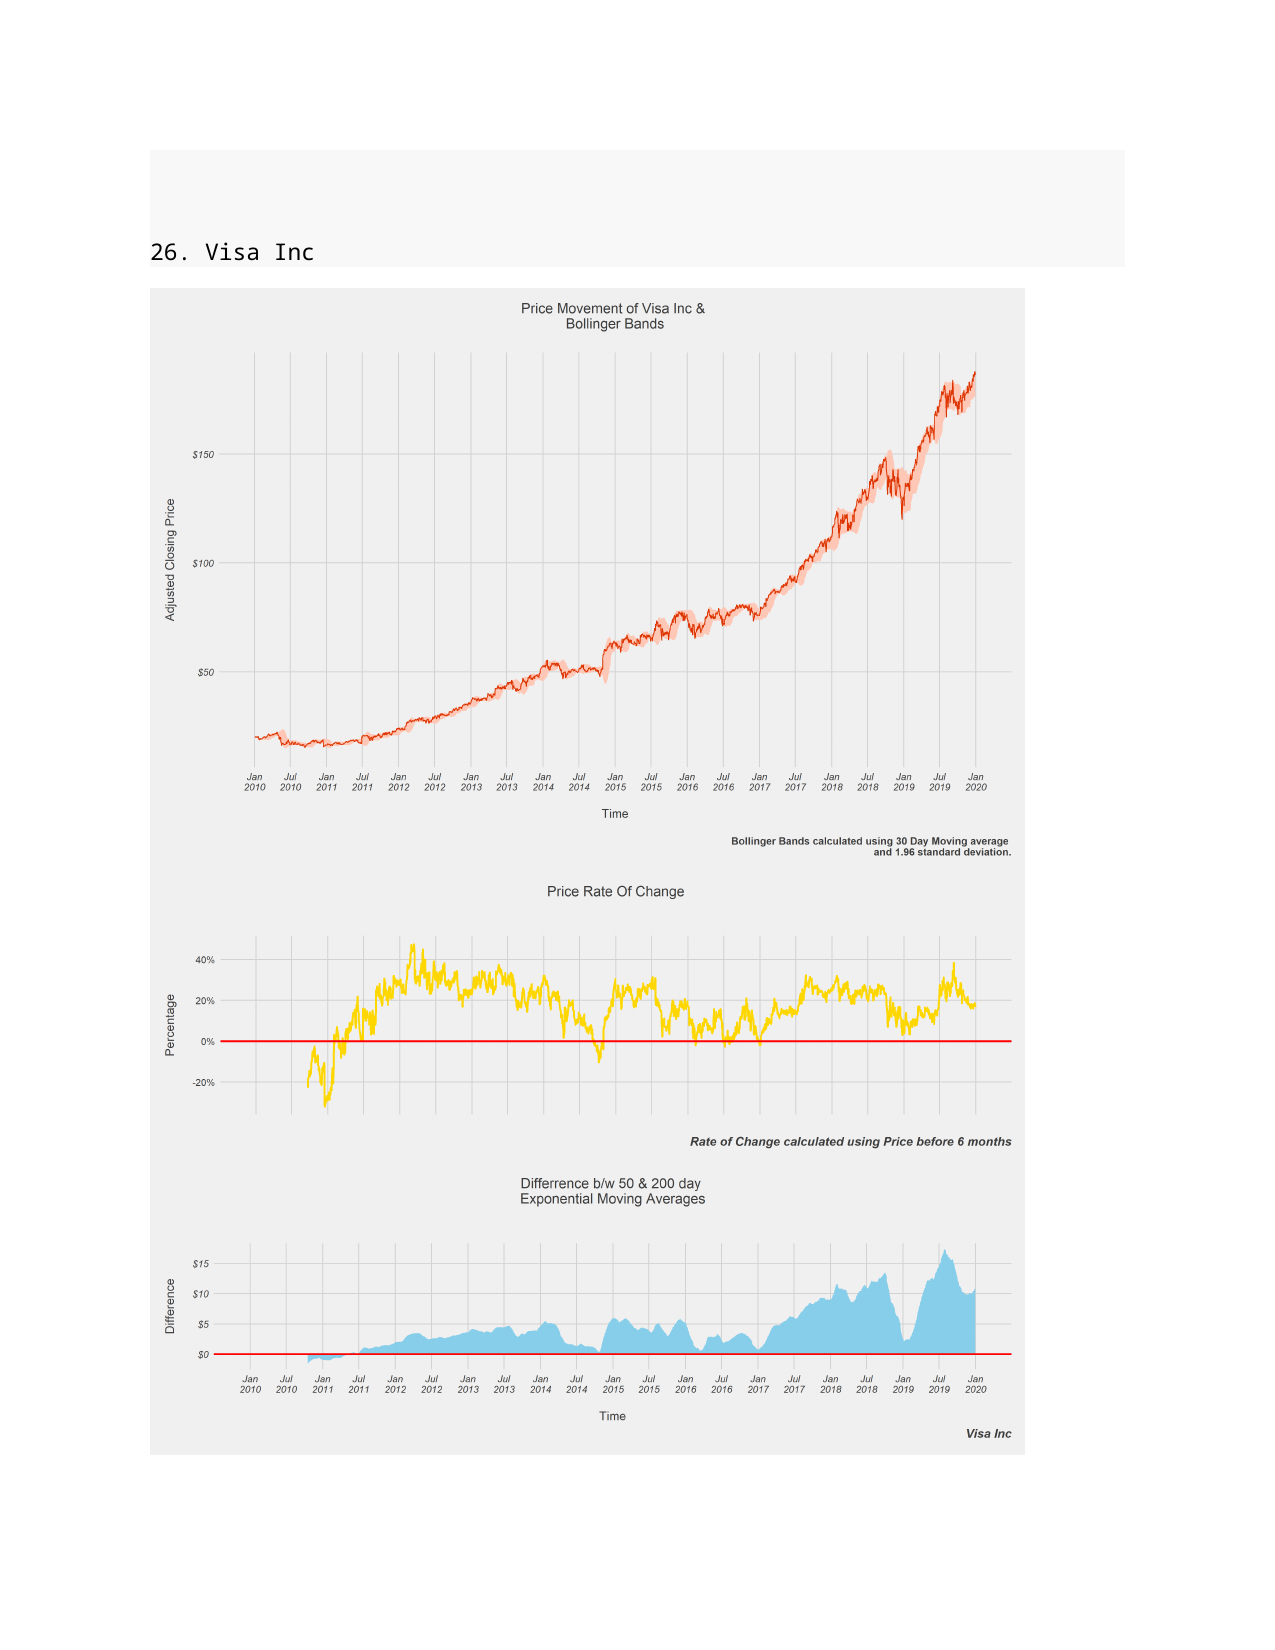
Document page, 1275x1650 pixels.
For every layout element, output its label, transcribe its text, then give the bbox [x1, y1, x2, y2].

text 26. Visa Inc [150, 150, 1125, 267]
picture [150, 288, 1025, 1455]
